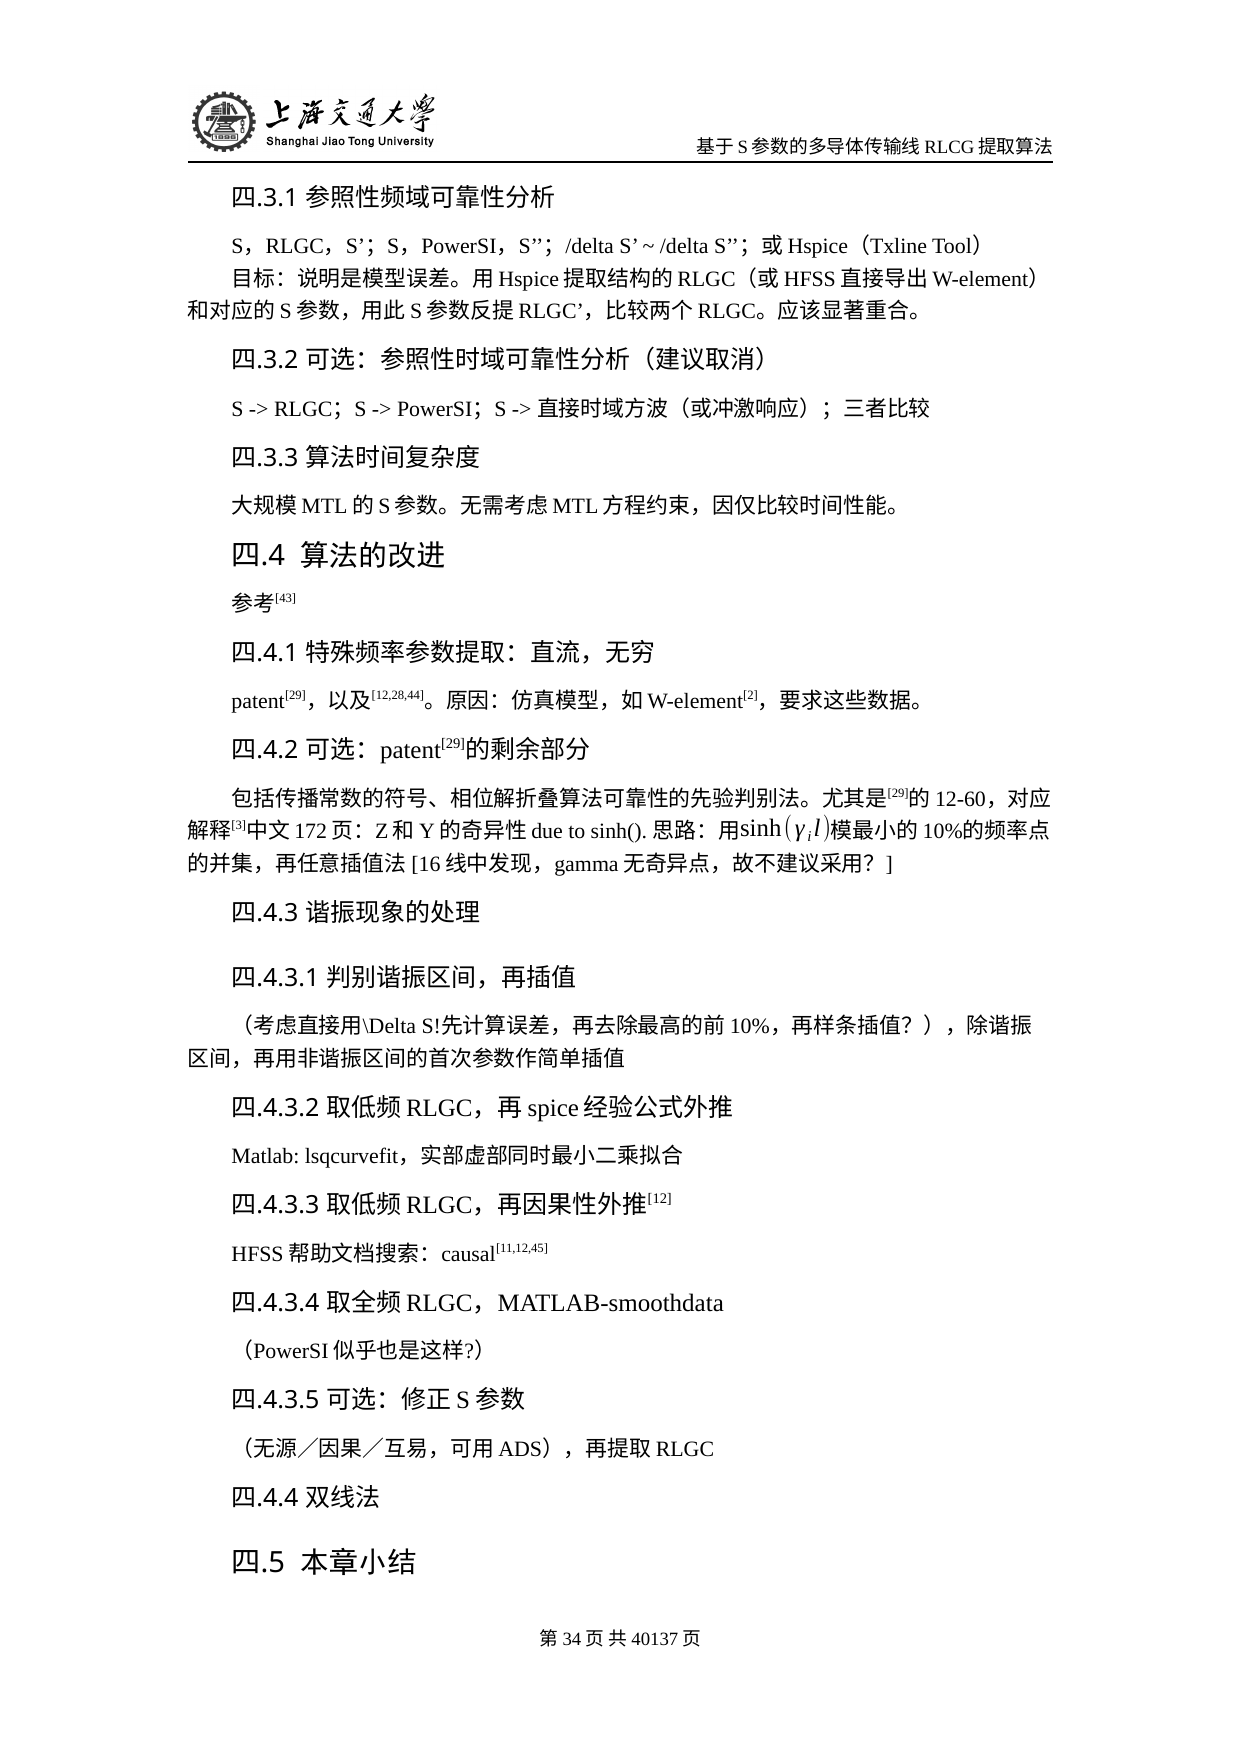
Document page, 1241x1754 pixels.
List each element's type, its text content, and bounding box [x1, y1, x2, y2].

subtitle 特殊频率参数提取：直流，无穷 [187, 618, 1050, 683]
subtitle 可选：参照性时域可靠性分析（建议取消） [187, 325, 1050, 390]
subtitle 参照性频域可靠性分析 [187, 163, 1050, 228]
subtitle 判别谐振区间，再插值 [187, 943, 1050, 1008]
text Matlab: lsqcurvefit，实部虚部同时最小二乘拟合 [187, 1138, 1053, 1170]
text HFSS帮助文档搜索：causal[11,12,45] [187, 1235, 1053, 1268]
subtitle 取低频RLGC，再spice经验公式外推 [187, 1073, 1050, 1138]
subtitle 双线法 [187, 1463, 1050, 1528]
subtitle 本章小结 [187, 1528, 1050, 1593]
text 大规模MTL的S参数。无需考虑MTL方程约束，因仅比较时间性能。 [187, 488, 1053, 520]
text 包括传播常数的符号、相位解折叠算法可靠性的先验判别法。尤其是[29]的12-60，对应解释[3]中文172页：Z和Y的奇异性due to sinh(). 思路：用模最小的10%的频率点的并集，再任意插值法 [16线中发现，gamma无奇异点，故不建议采用？] [187, 780, 1053, 878]
subtitle 取全频RLGC，MATLAB-smoothdata [187, 1268, 1050, 1333]
subtitle 算法时间复杂度 [187, 423, 1050, 488]
text S，RLGC，S’；S，PowerSI，S’’；/delta S’ ~ /delta S’’；或Hspice（Txline Tool） [187, 228, 1053, 260]
text （PowerSI似乎也是这样?） [187, 1333, 1053, 1365]
text （考虑直接用\Delta S!先计算误差，再去除最高的前10%，再样条插值？），除谐振区间，再用非谐振区间的首次参数作简单插值 [187, 1008, 1053, 1073]
text patent[29]，以及[12,28,44]。原因：仿真模型，如W-element[2]，要求这些数据。 [187, 683, 1053, 715]
text 参考[43] [187, 585, 1053, 618]
subtitle 谐振现象的处理 [187, 878, 1050, 943]
subtitle 可选：patent[29]的剩余部分 [187, 715, 1050, 780]
text （无源／因果／互易，可用ADS），再提取RLGC [187, 1430, 1053, 1463]
subtitle 算法的改进 [187, 520, 1050, 585]
text 目标：说明是模型误差。用Hspice提取结构的RLGC（或HFSS直接导出W-element）和对应的S参数，用此S参数反提RLGC’，比较两个RLGC。应该显著重合。 [187, 260, 1053, 325]
text S -> RLGC；S -> PowerSI；S -> 直接时域方波（或冲激响应）；三者比较 [187, 390, 1053, 423]
subtitle 可选：修正S参数 [187, 1365, 1050, 1430]
subtitle 取低频RLGC，再因果性外推[12] [187, 1170, 1050, 1235]
